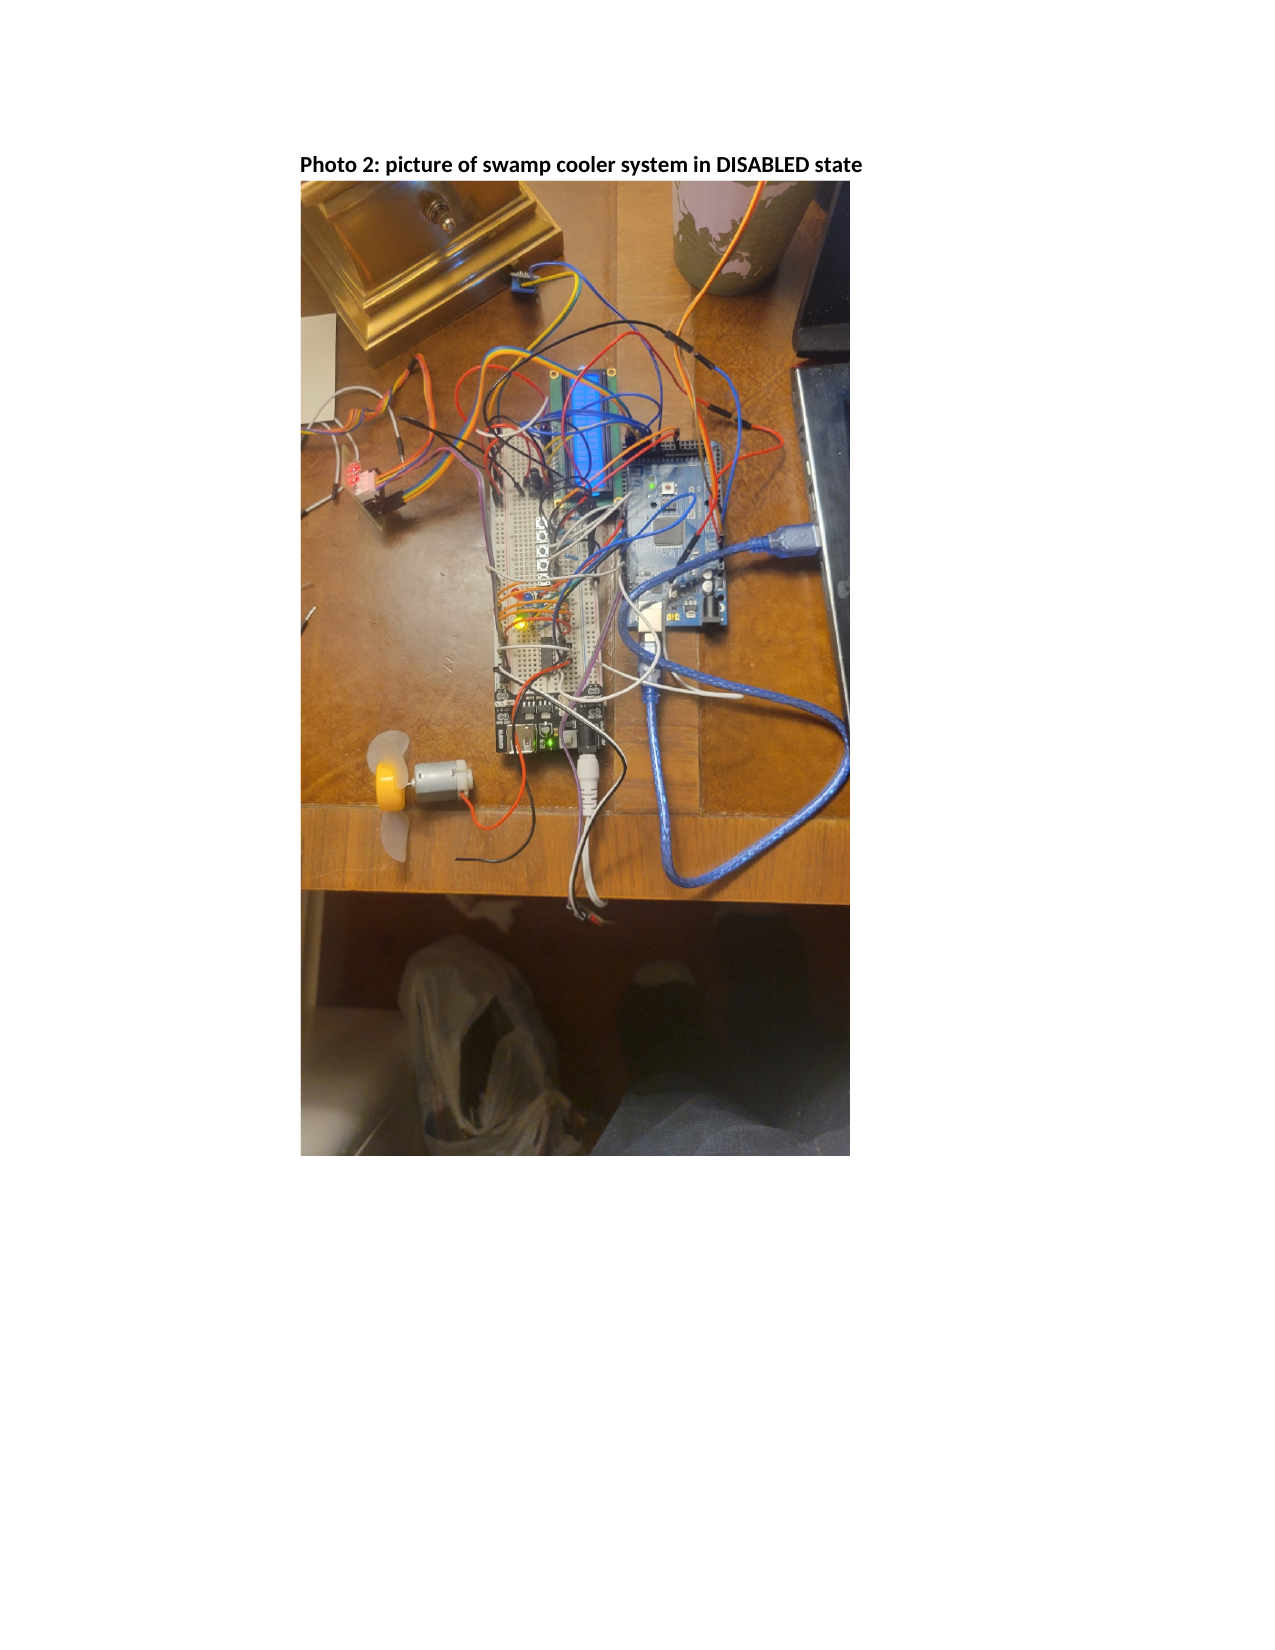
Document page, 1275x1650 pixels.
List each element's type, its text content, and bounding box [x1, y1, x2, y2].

picture [301, 182, 850, 1156]
